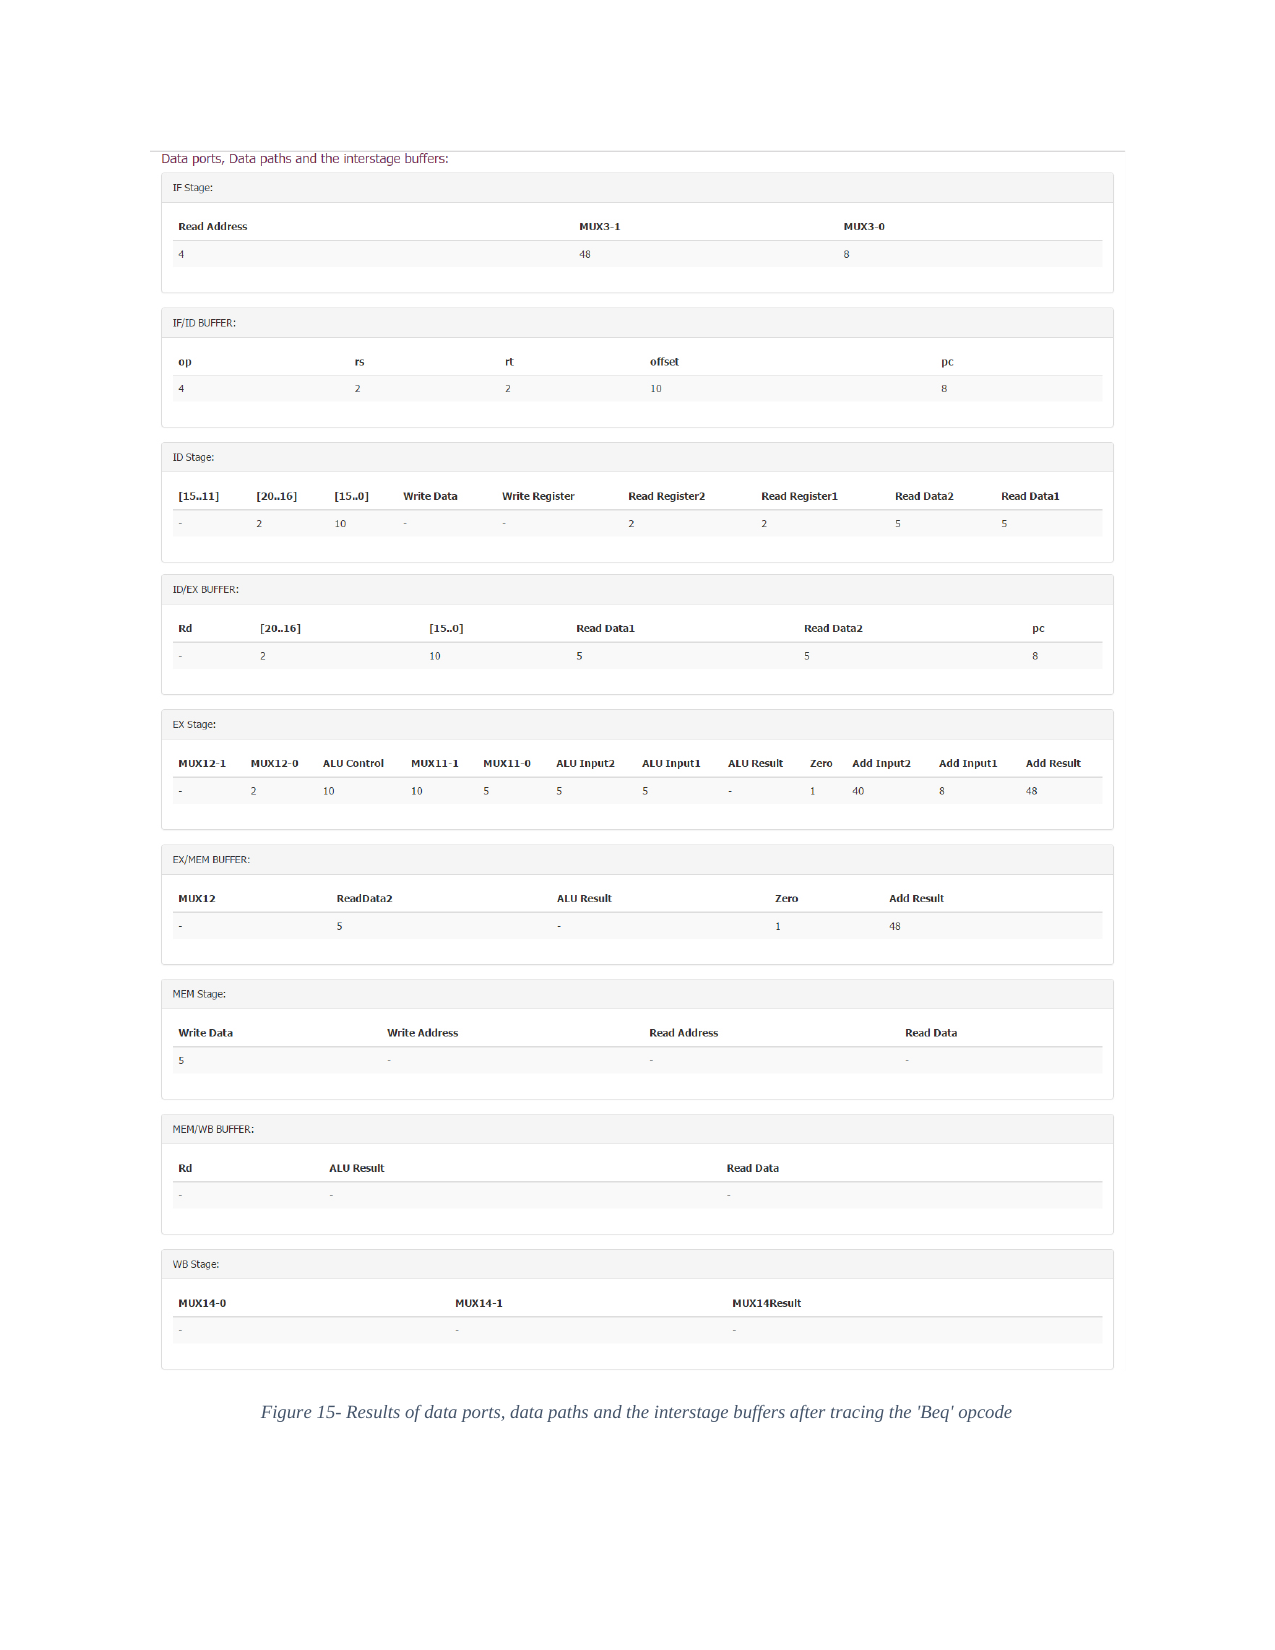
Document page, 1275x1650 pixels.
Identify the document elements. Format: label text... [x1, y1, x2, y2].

picture [150, 150, 1125, 1383]
